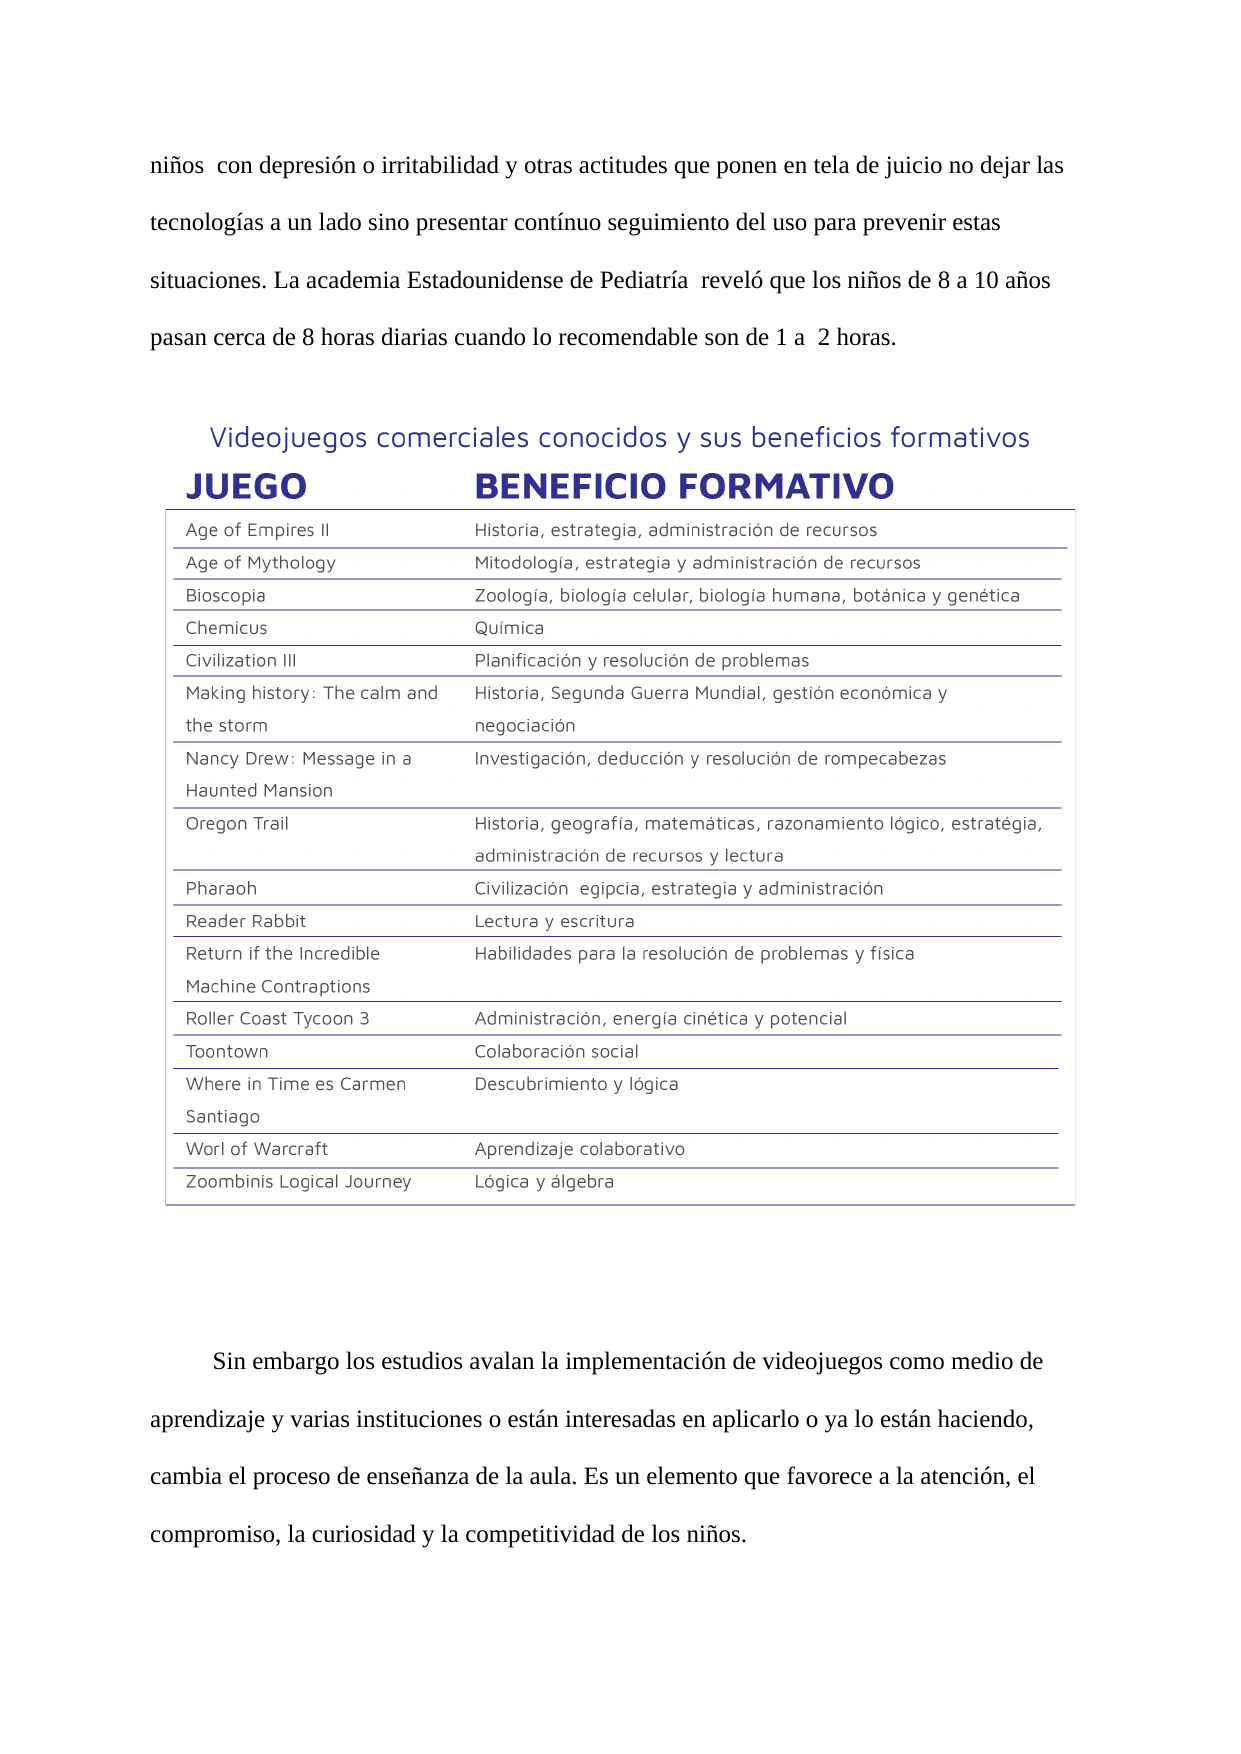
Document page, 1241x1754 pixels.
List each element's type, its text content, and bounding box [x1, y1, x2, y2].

text Sin embargo los estudios avalan la implementación de videojuegos como medio de aprendizaje y varias instituciones o están interesadas en aplicarlo o ya lo están haciendo, cambia el proceso de enseñanza de la aula. Es un elemento que favorece a la atención, el compromiso, la curiosidad y la competitividad de los niños. [150, 1346, 1090, 1547]
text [150, 150, 1090, 351]
picture [165, 423, 1075, 1213]
